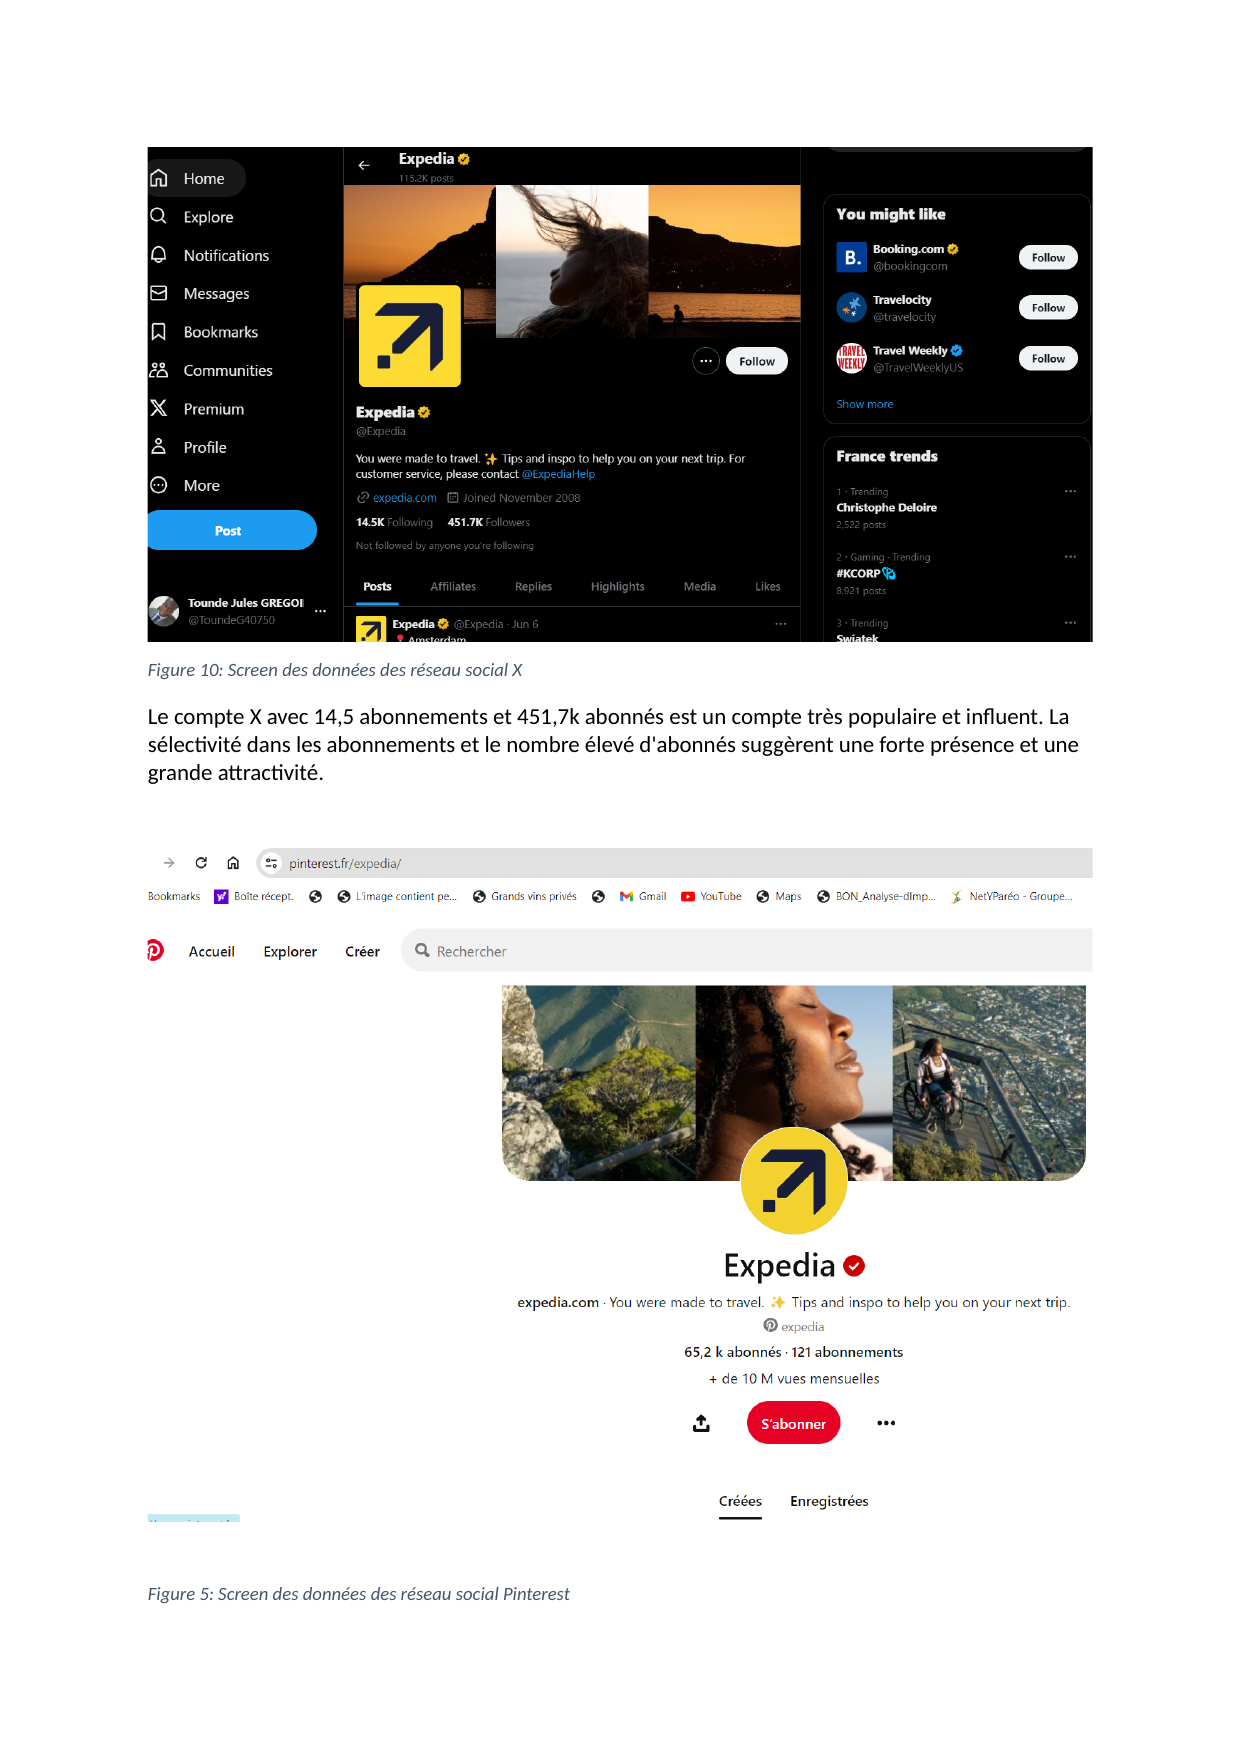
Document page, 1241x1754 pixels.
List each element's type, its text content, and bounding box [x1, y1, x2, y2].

picture [147, 147, 1093, 642]
text Figure 5: Screen des données des réseau social Pinterest [148, 1582, 1093, 1605]
picture [147, 847, 1093, 1522]
text Figure 10: Screen des données des réseau social X [148, 658, 1093, 681]
text Le compte X avec 14,5 abonnements et 451,7k abonnés est un compte très populaire et influent. La sélectivité dans les abonnements et le nombre élevé d'abonnés suggèrent une forte présence et une grande attractivité. [148, 702, 1093, 786]
